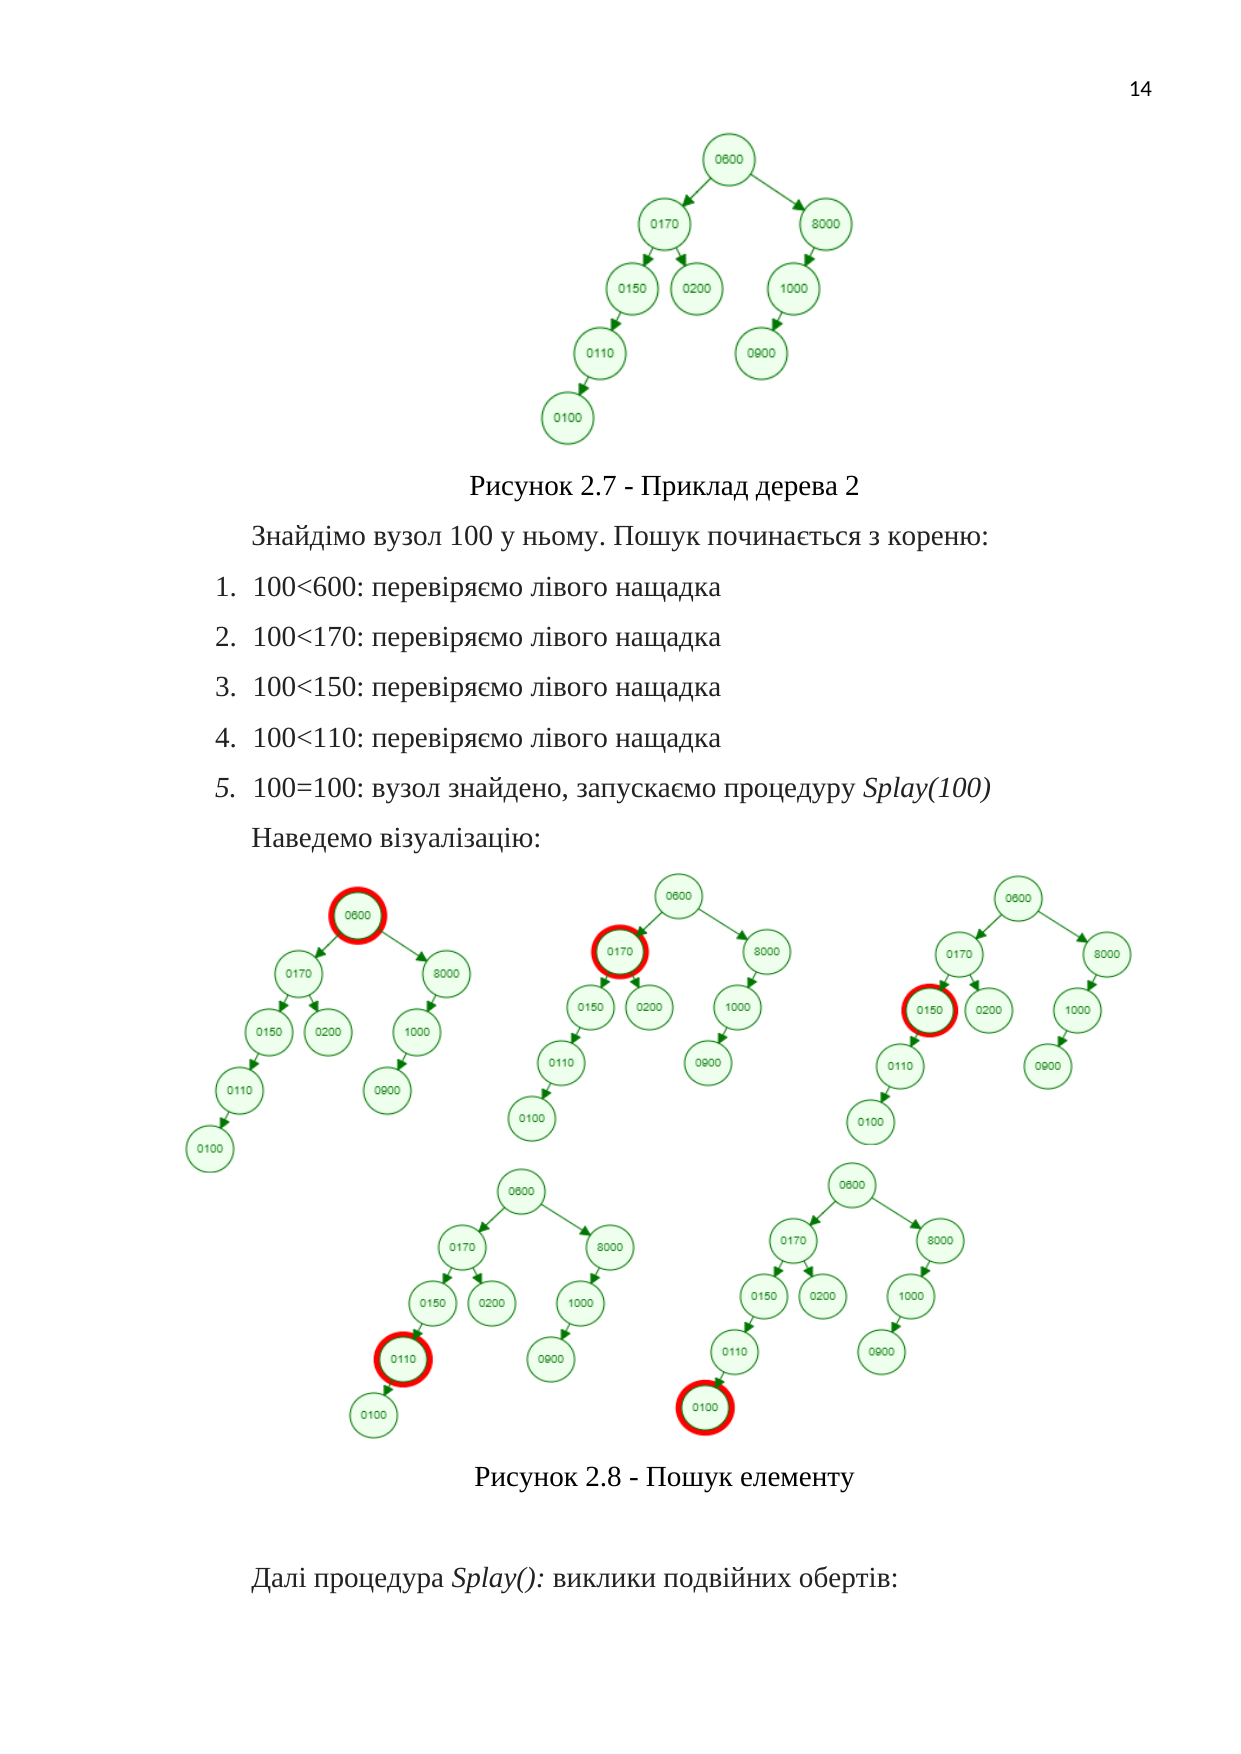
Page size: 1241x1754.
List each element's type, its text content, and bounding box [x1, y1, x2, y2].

text Знайдімо вузол 100 у ньому. Пошук починається з кореню: [177, 518, 1152, 552]
list 100<170: перевіряємо лівого нащадка [215, 619, 1152, 653]
text Рисунок 2.8 - Пошук елементу [177, 1459, 1152, 1493]
list 100<110: перевіряємо лівого нащадка [215, 720, 1152, 753]
text Рисунок 2.7 - Приклад дерева 2 [177, 468, 1152, 502]
text Наведемо візуалізацію: [177, 820, 1152, 854]
picture [177, 870, 1158, 1443]
list 100<150: перевіряємо лівого нащадка [215, 669, 1152, 703]
list 100<600: перевіряємо лівого нащадка [215, 569, 1152, 602]
picture [525, 130, 877, 452]
text Далі процедура Splay(): виклики подвійних обертів: [177, 1560, 1152, 1593]
list 100=100: вузол знайдено, запускаємо процедуру Splay(100) [215, 770, 1152, 803]
